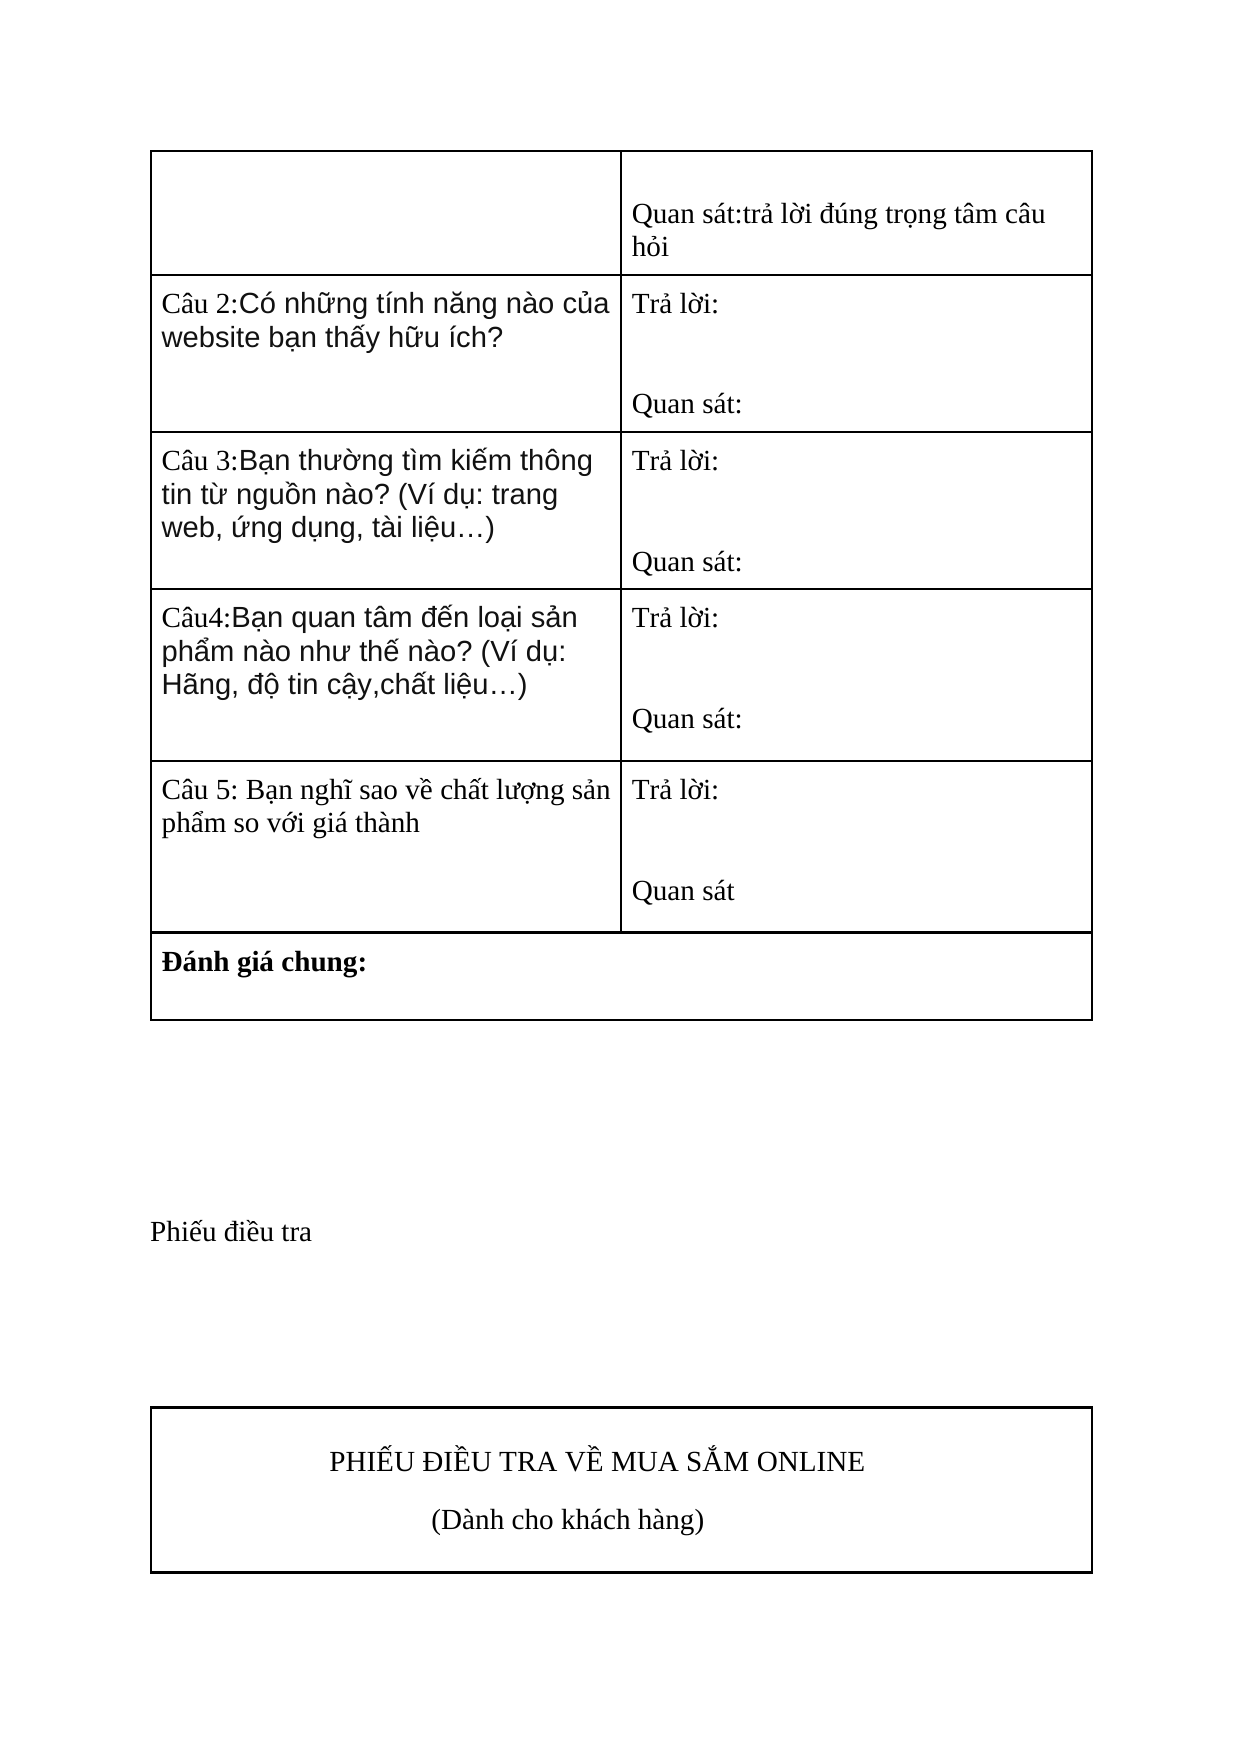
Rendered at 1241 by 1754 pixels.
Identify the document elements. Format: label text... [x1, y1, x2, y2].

table_cell Trả lời: Quan sát: [622, 276, 1091, 431]
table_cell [152, 152, 620, 273]
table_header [152, 1409, 1091, 1571]
table_cell Trả lời: Quan sát: [622, 590, 1091, 759]
table_cell Câu 5: Bạn nghĩ sao về chất lượng sản phẩm so với giá thành [152, 762, 620, 931]
text Phiếu điều tra [150, 1214, 1090, 1247]
table_cell Trả lời: Quan sát [622, 762, 1091, 931]
table_cell Trả lời: Quan sát: [622, 433, 1091, 588]
table_cell Câu 3:Bạn thường tìm kiếm thông tin từ nguồn nào? (Ví dụ: trang web, ứng dụng, tài liệu…) [152, 433, 620, 588]
table_cell Câu 2:Có những tính năng nào của website bạn thấy hữu ích? [152, 276, 620, 431]
table_cell Đánh giá chung: [152, 934, 1091, 1019]
table_cell Câu4:Bạn quan tâm đến loại sản phẩm nào như thế nào? (Ví dụ: Hãng, độ tin cậy,chất liệu…) [152, 590, 620, 759]
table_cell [622, 152, 1091, 273]
